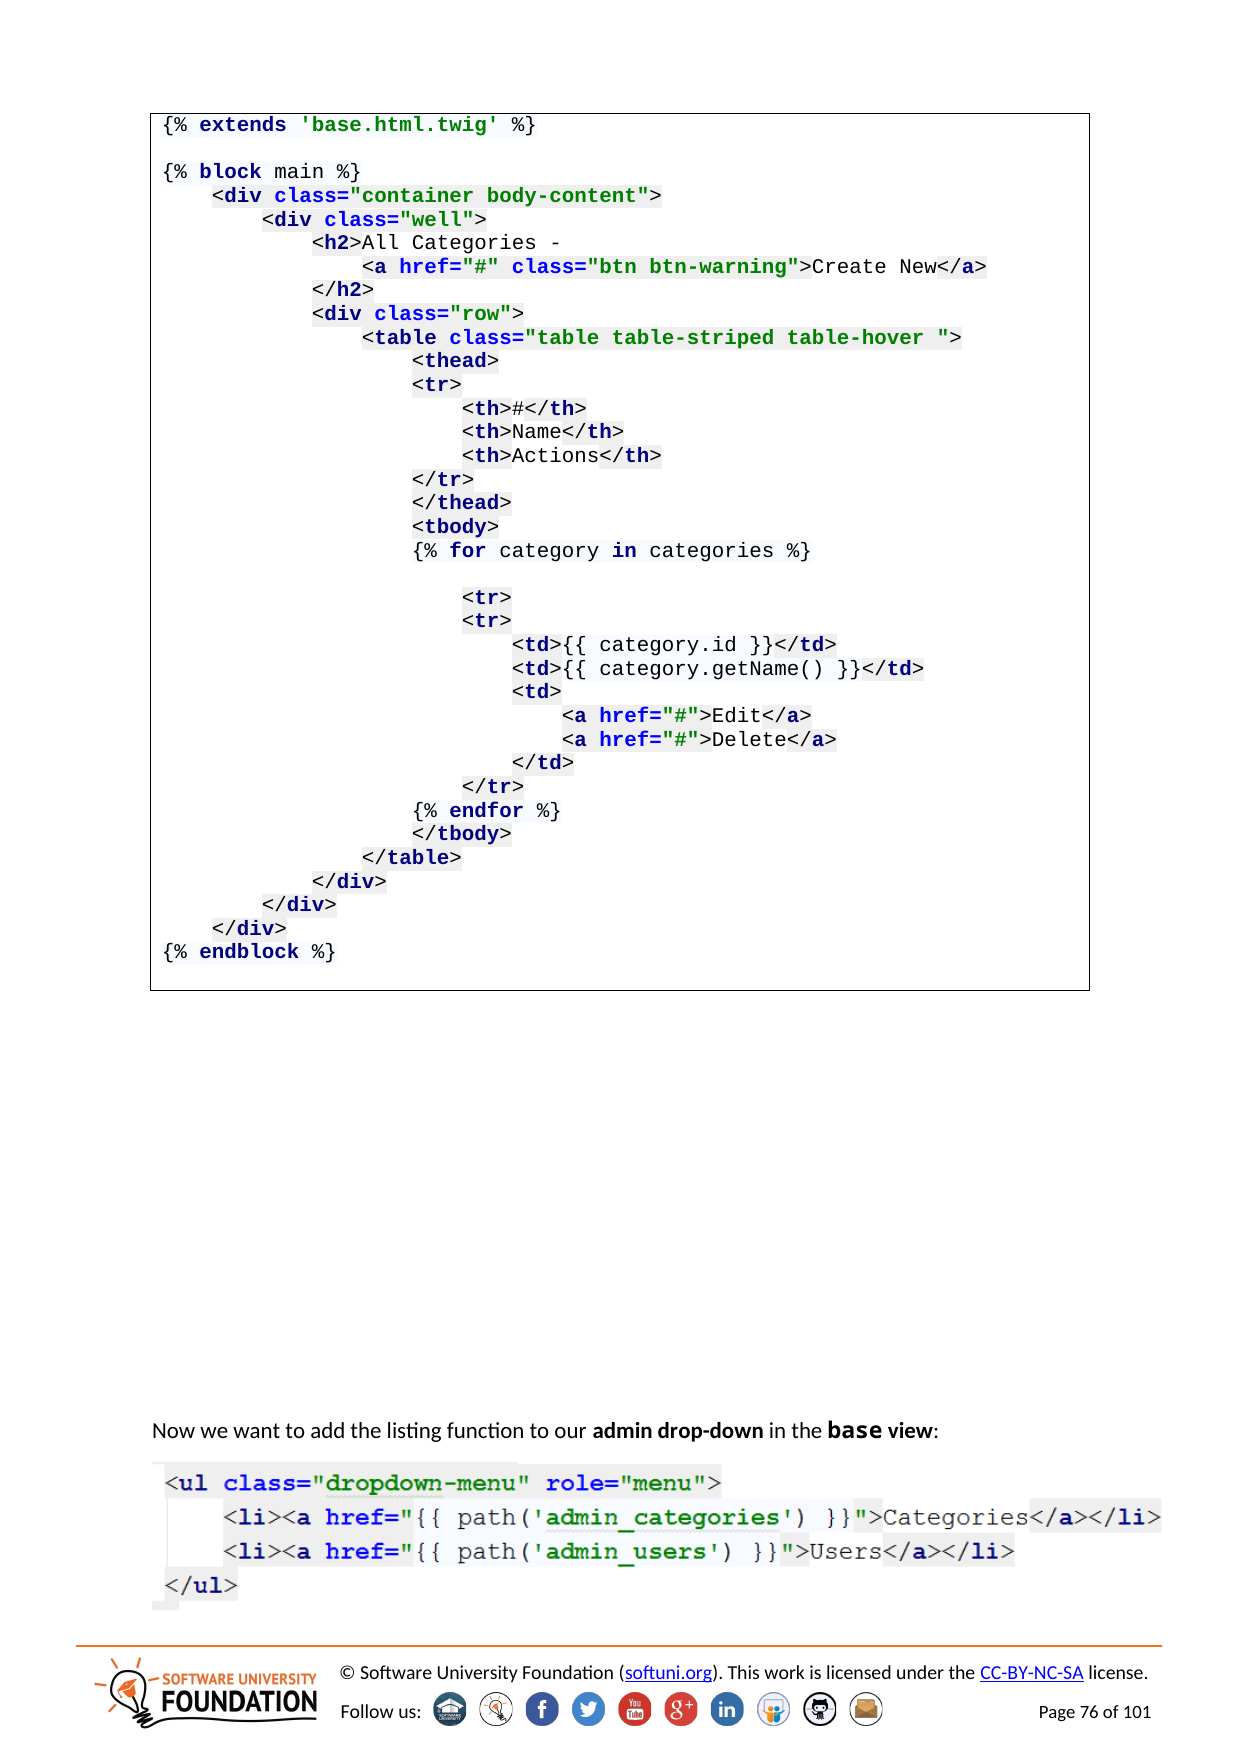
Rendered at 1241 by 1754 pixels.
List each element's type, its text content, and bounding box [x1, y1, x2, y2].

text Now we want to add the listing function to our admin drop-down in the base view: [152, 1414, 1163, 1446]
picture [710, 1692, 744, 1726]
picture [479, 1692, 513, 1726]
picture [151, 1462, 1167, 1610]
picture [572, 1692, 605, 1726]
picture [93, 1656, 317, 1729]
picture [618, 1692, 652, 1726]
picture [803, 1692, 837, 1726]
table_header {% extends 'base.html.twig' %} {% block main %} <div class="container body-content"> <div class="well"> <h2>All Categories - <a href="#" class="btn btn-warning">Create New</a> </h2> <div class="row"> <table class="table table-striped table-hover "> <thead> <tr> <th>#</th> <th>Name</th> <th>Actions</th> </tr> </thead> <tbody> {% for category in categories %} <tr> <tr> <td>{{ category.id }}</td> <td>{{ category.getName() }}</td> <td> <a href="#">Edit</a> <a href="#">Delete</a> </td> </tr> {% endfor %} </tbody> </table> </div> </div> </div> {% endblock %} [151, 114, 1089, 990]
picture [433, 1692, 467, 1726]
picture [849, 1692, 883, 1726]
picture [664, 1692, 698, 1726]
picture [525, 1692, 559, 1726]
picture [757, 1692, 790, 1726]
